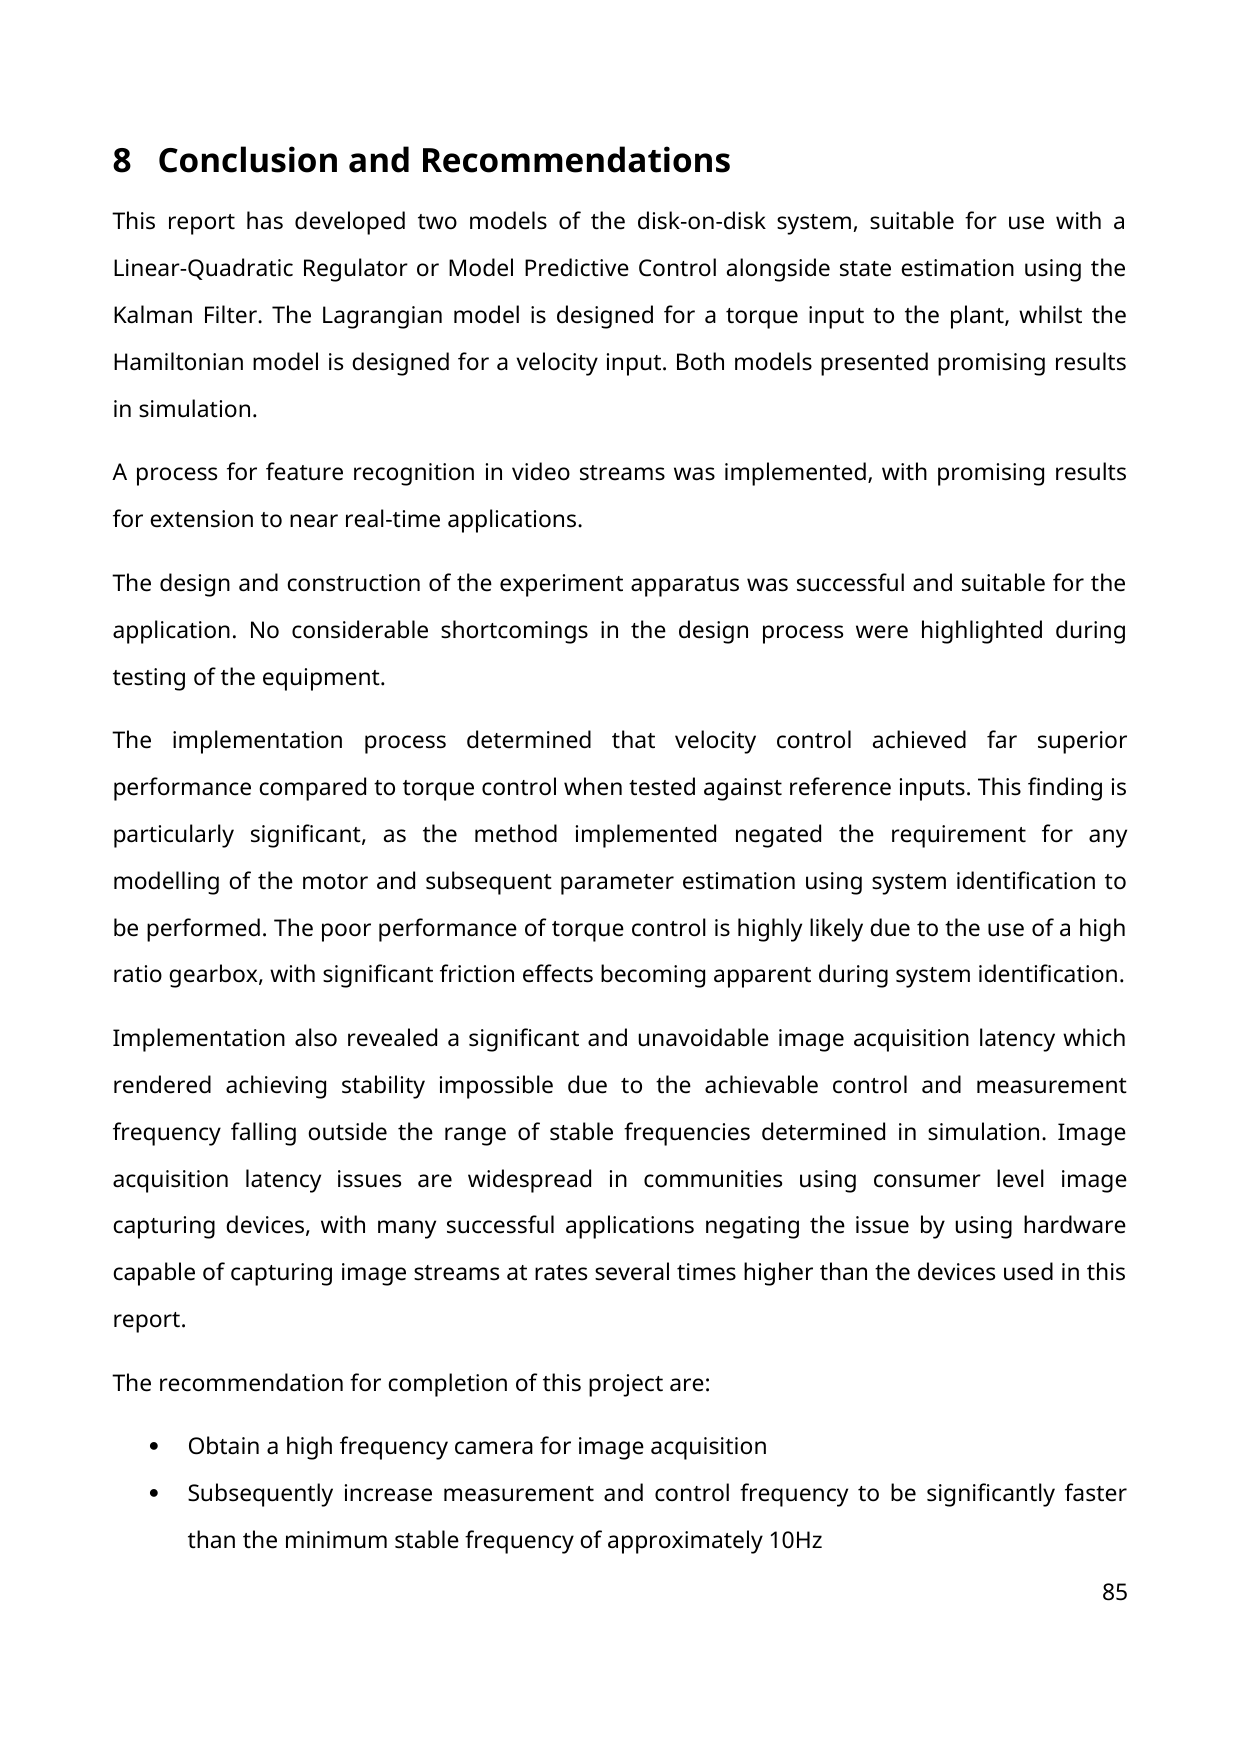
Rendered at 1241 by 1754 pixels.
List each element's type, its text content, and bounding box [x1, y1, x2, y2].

text The recommendation for completion of this project are: [112, 1367, 1128, 1398]
subtitle Conclusion and Recommendations [112, 137, 1128, 183]
text A process for feature recognition in video streams was implemented, with promising results for extension to near real-time applications. [112, 456, 1128, 534]
list Obtain a high frequency camera for image acquisition [150, 1430, 1128, 1462]
text Implementation also revealed a significant and unavoidable image acquisition latency which rendered achieving stability impossible due to the achievable control and measurement frequency falling outside the range of stable frequencies determined in simulation. Image acquisition latency issues are widespread in communities using consumer level image capturing devices, with many successful applications negating the issue by using hardware capable of capturing image streams at rates several times higher than the devices used in this report. [112, 1022, 1128, 1334]
list Subsequently increase measurement and control frequency to be significantly faster than the minimum stable frequency of approximately 10Hz [150, 1477, 1128, 1555]
text The design and construction of the experiment apparatus was successful and suitable for the application. No considerable shortcomings in the design process were highlighted during testing of the equipment. [112, 567, 1128, 692]
text The implementation process determined that velocity control achieved far superior performance compared to torque control when tested against reference inputs. This finding is particularly significant, as the method implemented negated the requirement for any modelling of the motor and subsequent parameter estimation using system identification to be performed. The poor performance of torque control is highly likely due to the use of a high ratio gearbox, with significant friction effects becoming apparent during system identification. [112, 724, 1128, 990]
text This report has developed two models of the disk-on-disk system, suitable for use with a Linear-Quadratic Regulator or Model Predictive Control alongside state estimation using the Kalman Filter. The Lagrangian model is designed for a torque input to the plant, whilst the Hamiltonian model is designed for a velocity input. Both models presented promising results in simulation. [112, 205, 1128, 424]
